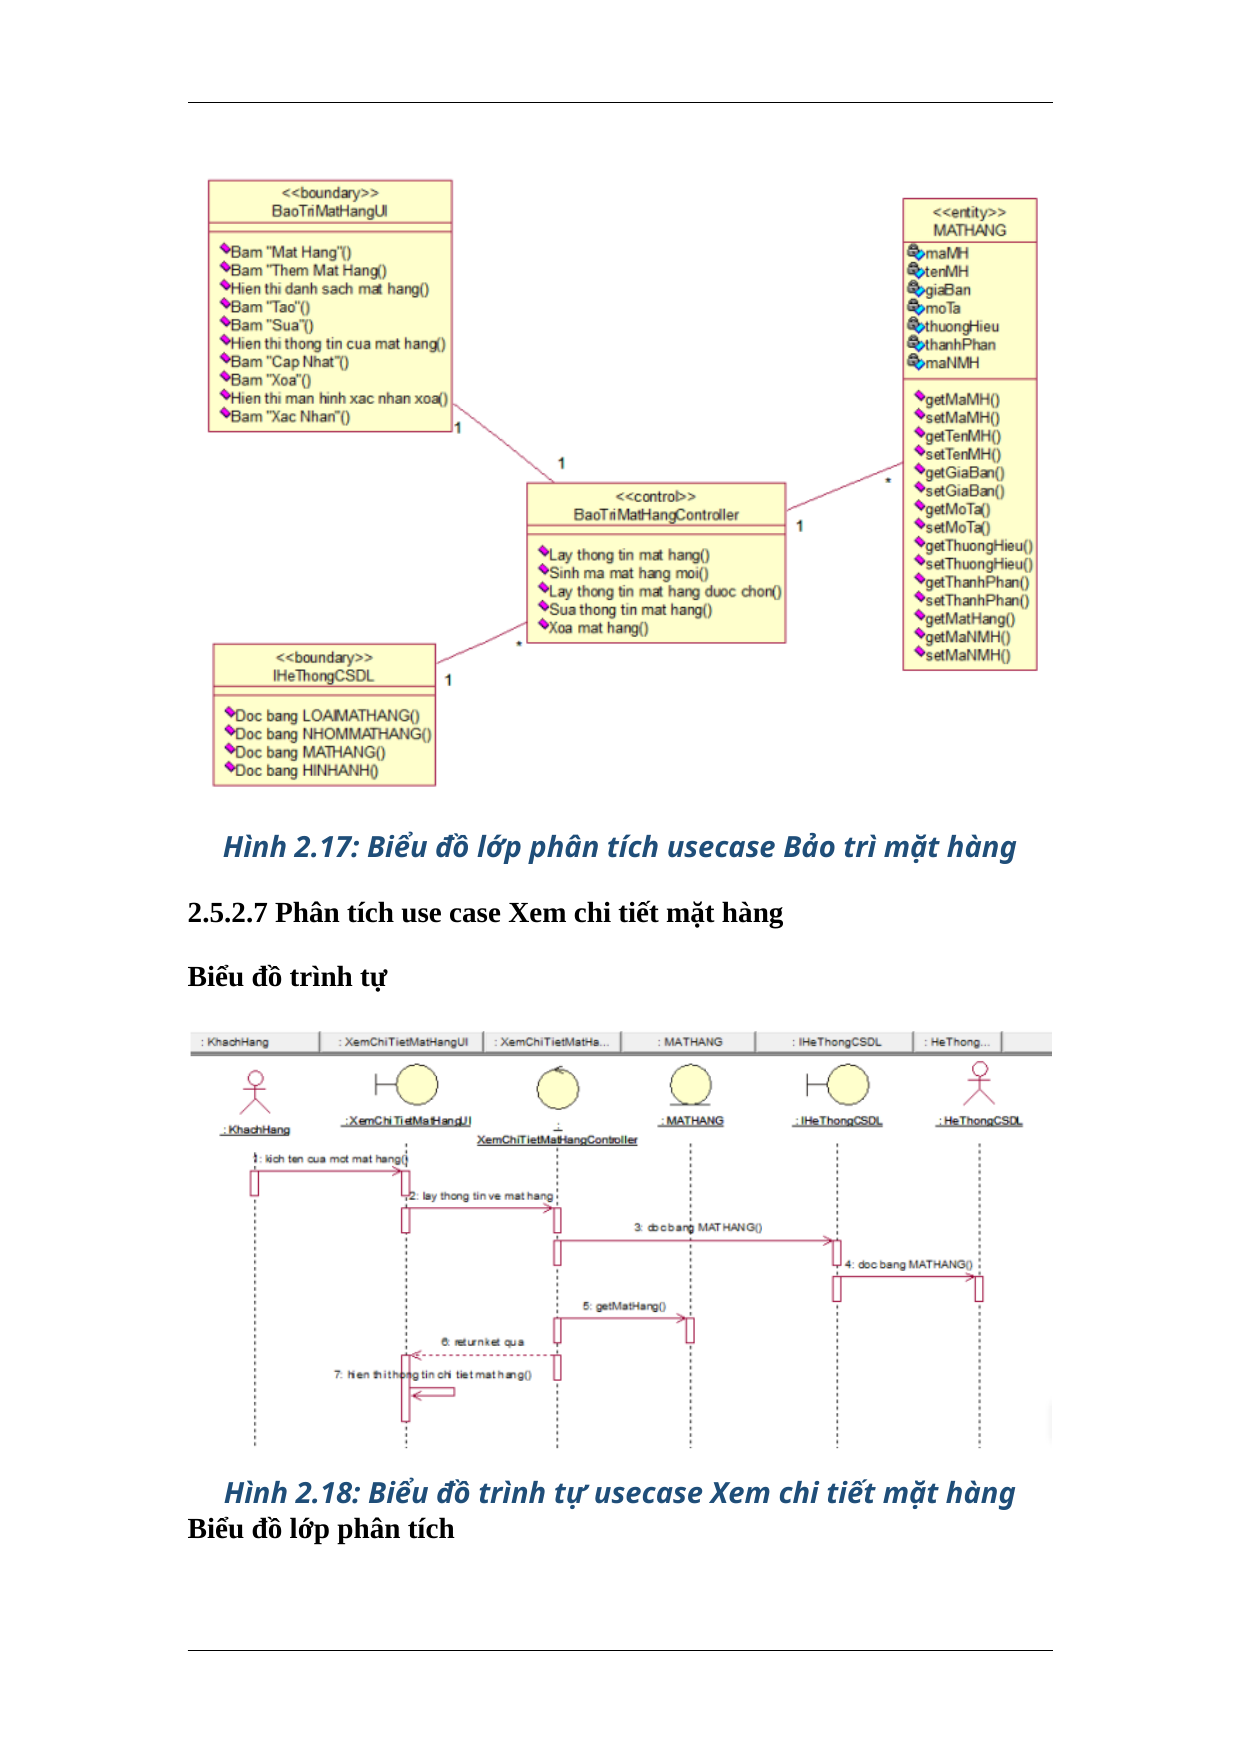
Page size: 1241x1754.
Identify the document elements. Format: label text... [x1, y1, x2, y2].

subtitle Hình 2.18: Biểu đồ trình tự usecase Xem chi tiết mặt hàng [187, 1472, 1053, 1512]
text Biểu đồ lớp phân tích [187, 1512, 1053, 1545]
picture [187, 1025, 1052, 1452]
subtitle 2.5.2.7 Phân tích use case Xem chi tiết mặt hàng [187, 895, 1053, 928]
subtitle Hình 2.17: Biểu đồ lớp phân tích usecase Bảo trì mặt hàng [187, 826, 1053, 866]
picture [187, 150, 1052, 806]
text Biểu đồ trình tự [187, 959, 1053, 992]
